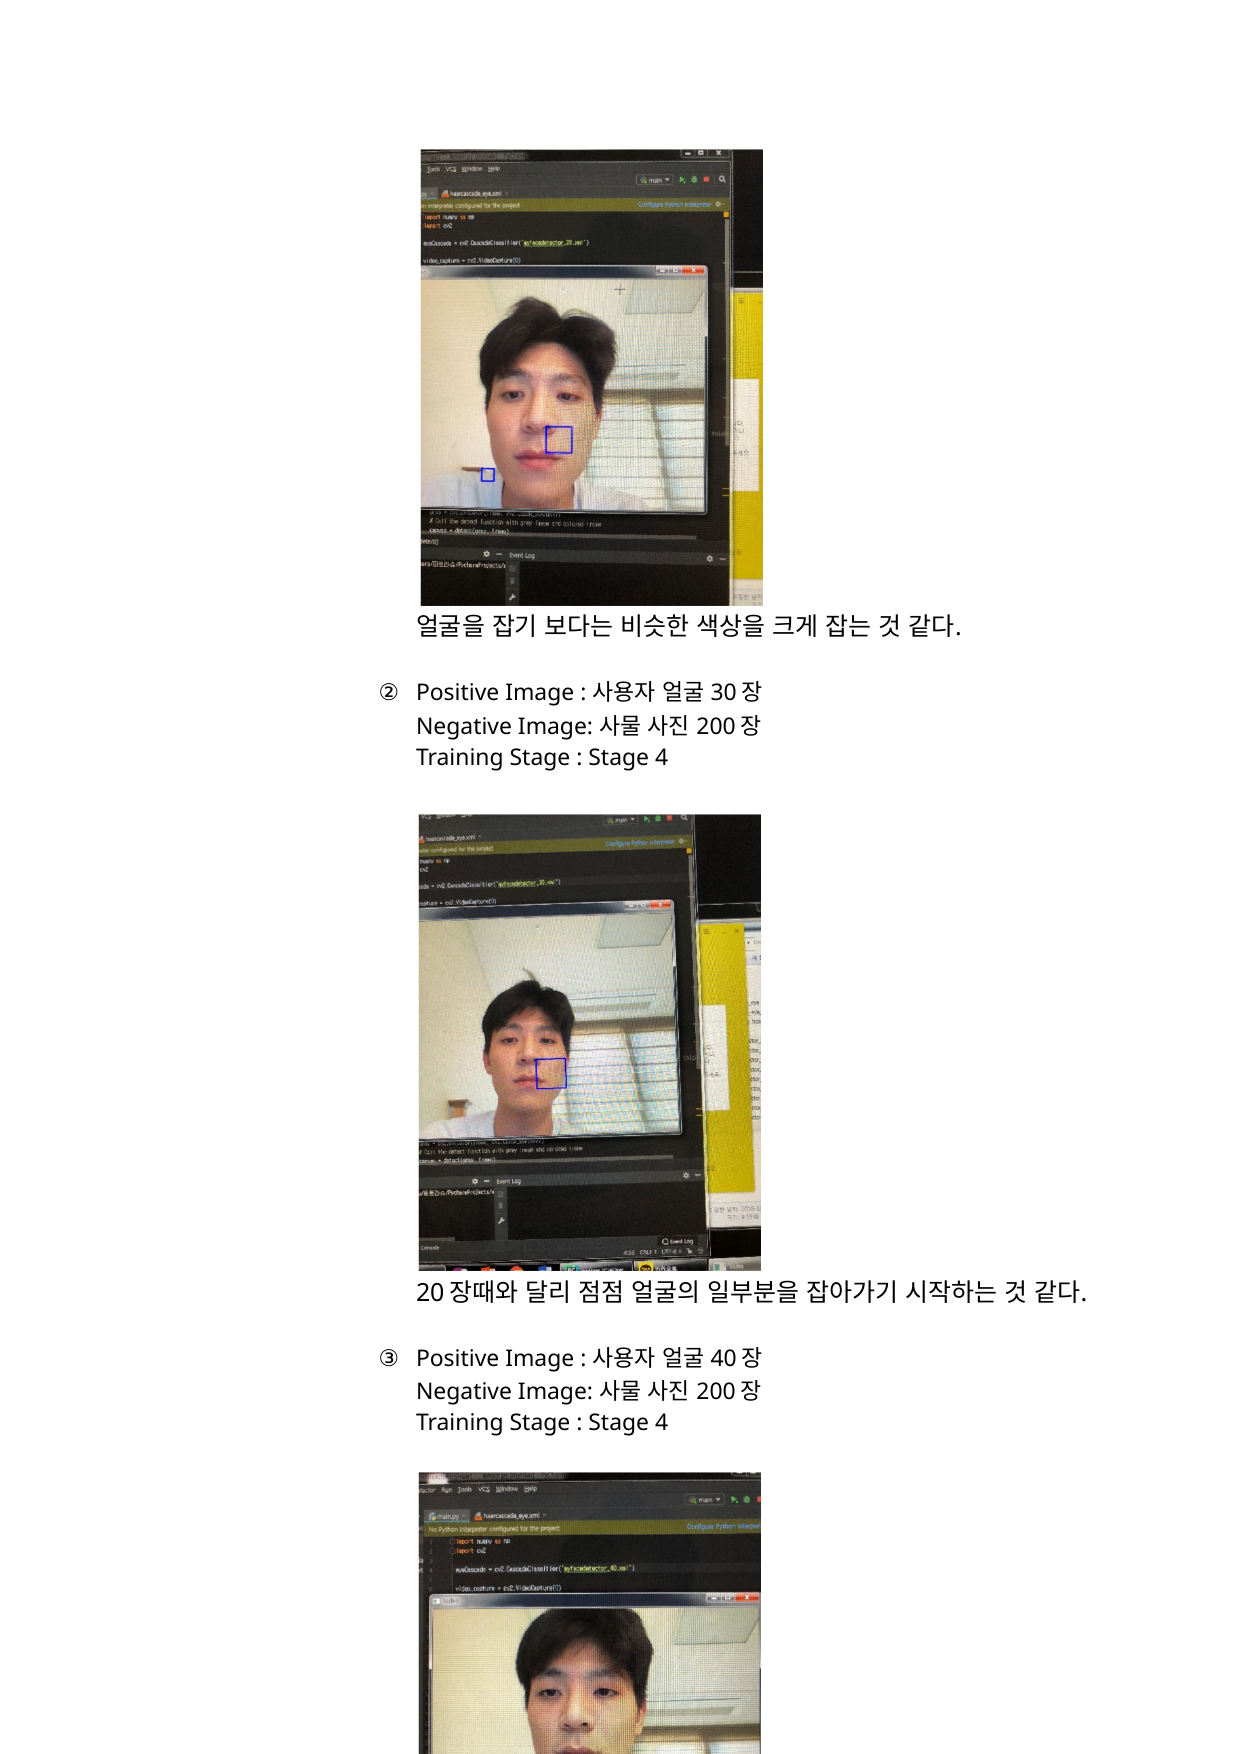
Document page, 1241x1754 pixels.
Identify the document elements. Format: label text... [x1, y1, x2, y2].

list Positive Image : 사용자 얼굴 40장 [378, 1339, 1128, 1373]
list Training Stage : Stage 4 [416, 1406, 1128, 1437]
list Positive Image : 사용자 얼굴 30장 [378, 674, 1128, 708]
list Negative Image: 사물 사진 200장 [416, 1373, 1128, 1406]
list Negative Image: 사물 사진 200장 [416, 708, 1128, 741]
picture [419, 815, 761, 1270]
picture [421, 150, 763, 605]
picture [419, 1473, 761, 1754]
list Training Stage : Stage 4 [416, 741, 1128, 772]
